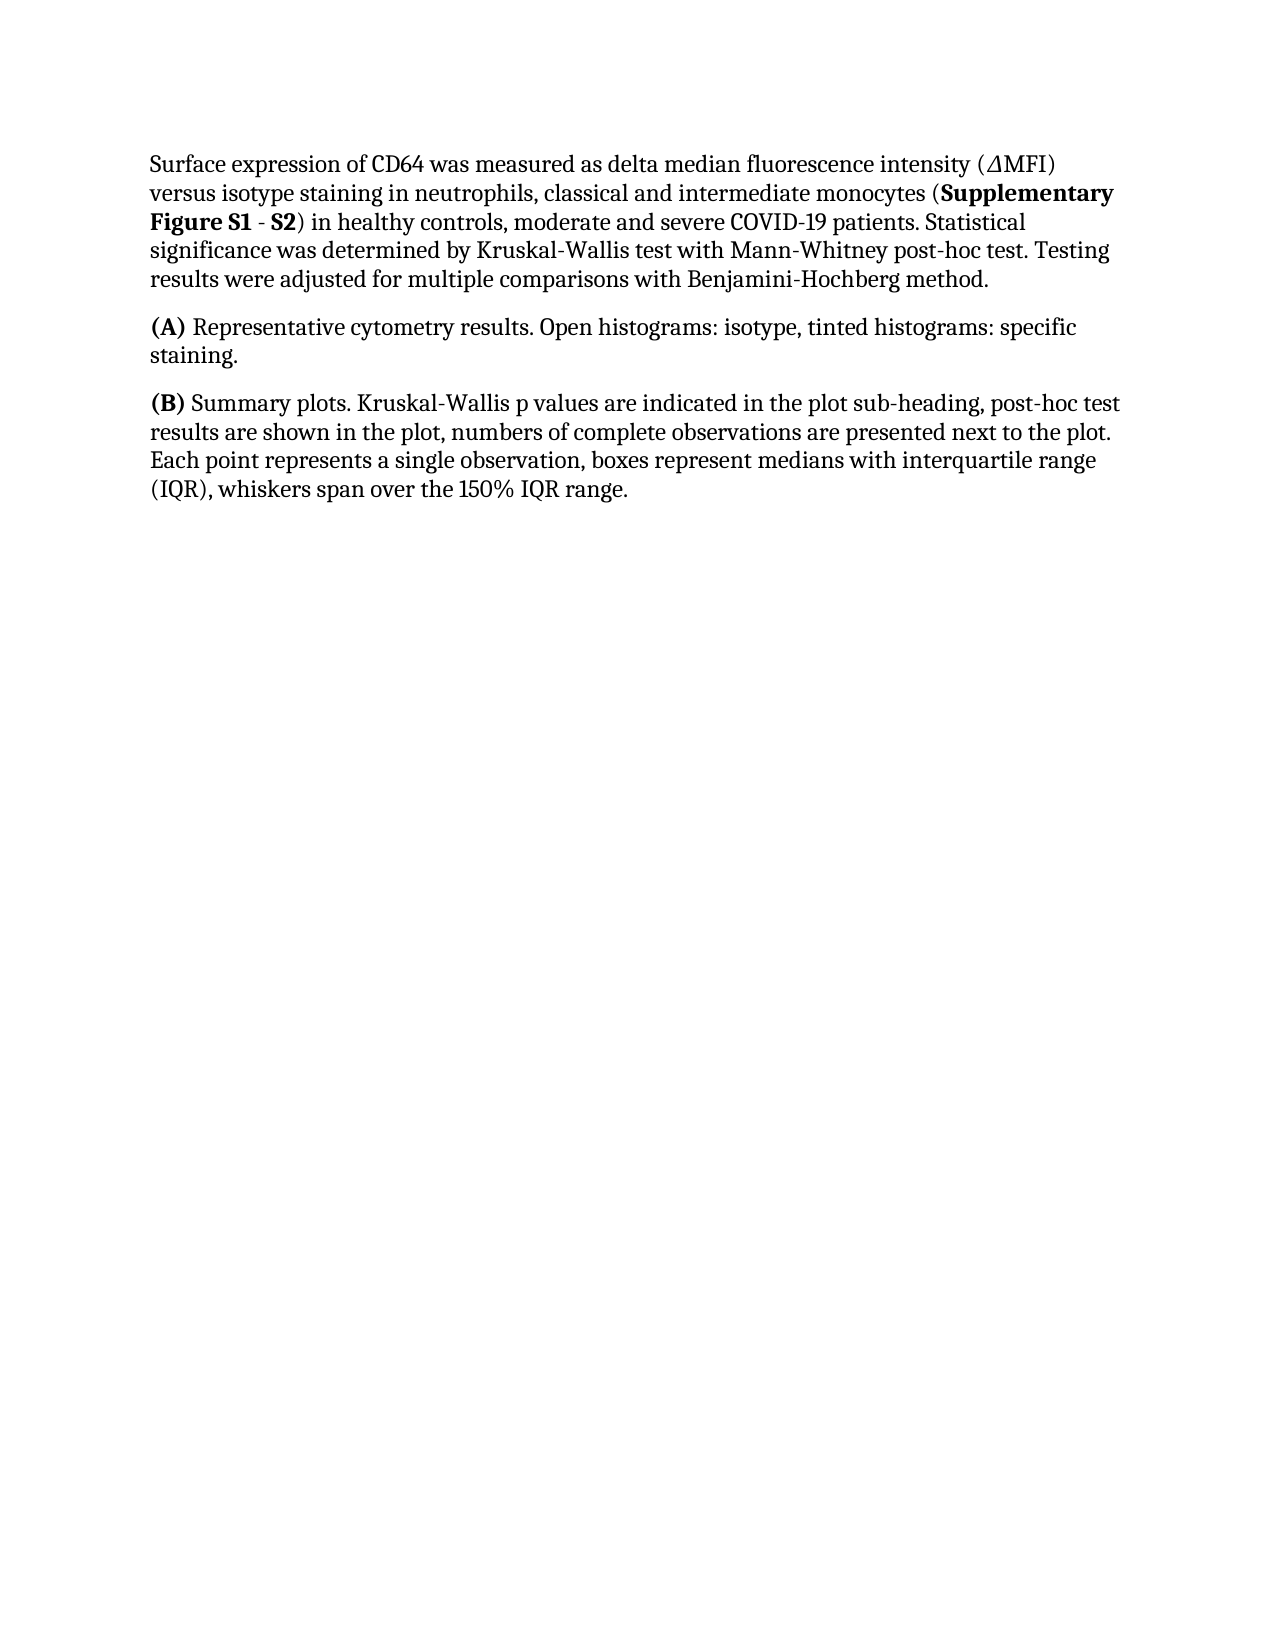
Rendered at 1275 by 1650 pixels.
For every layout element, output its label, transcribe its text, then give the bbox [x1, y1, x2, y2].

text (A) Representative cytometry results. Open histograms: isotype, tinted histograms: specific staining. [150, 312, 1125, 370]
text (B) Summary plots. Kruskal-Wallis p values are indicated in the plot sub-heading, post-hoc test results are shown in the plot, numbers of complete observations are presented next to the plot. Each point represents a single observation, boxes represent medians with interquartile range (IQR), whiskers span over the 150% IQR range. [150, 389, 1125, 504]
text Surface expression of CD64 was measured as delta median fluorescence intensity (MFI) versus isotype staining in neutrophils, classical and intermediate monocytes (Supplementary Figure S1 - S2) in healthy controls, moderate and severe COVID-19 patients. Statistical significance was determined by Kruskal-Wallis test with Mann-Whitney post-hoc test. Testing results were adjusted for multiple comparisons with Benjamini-Hochberg method. [150, 150, 1125, 294]
